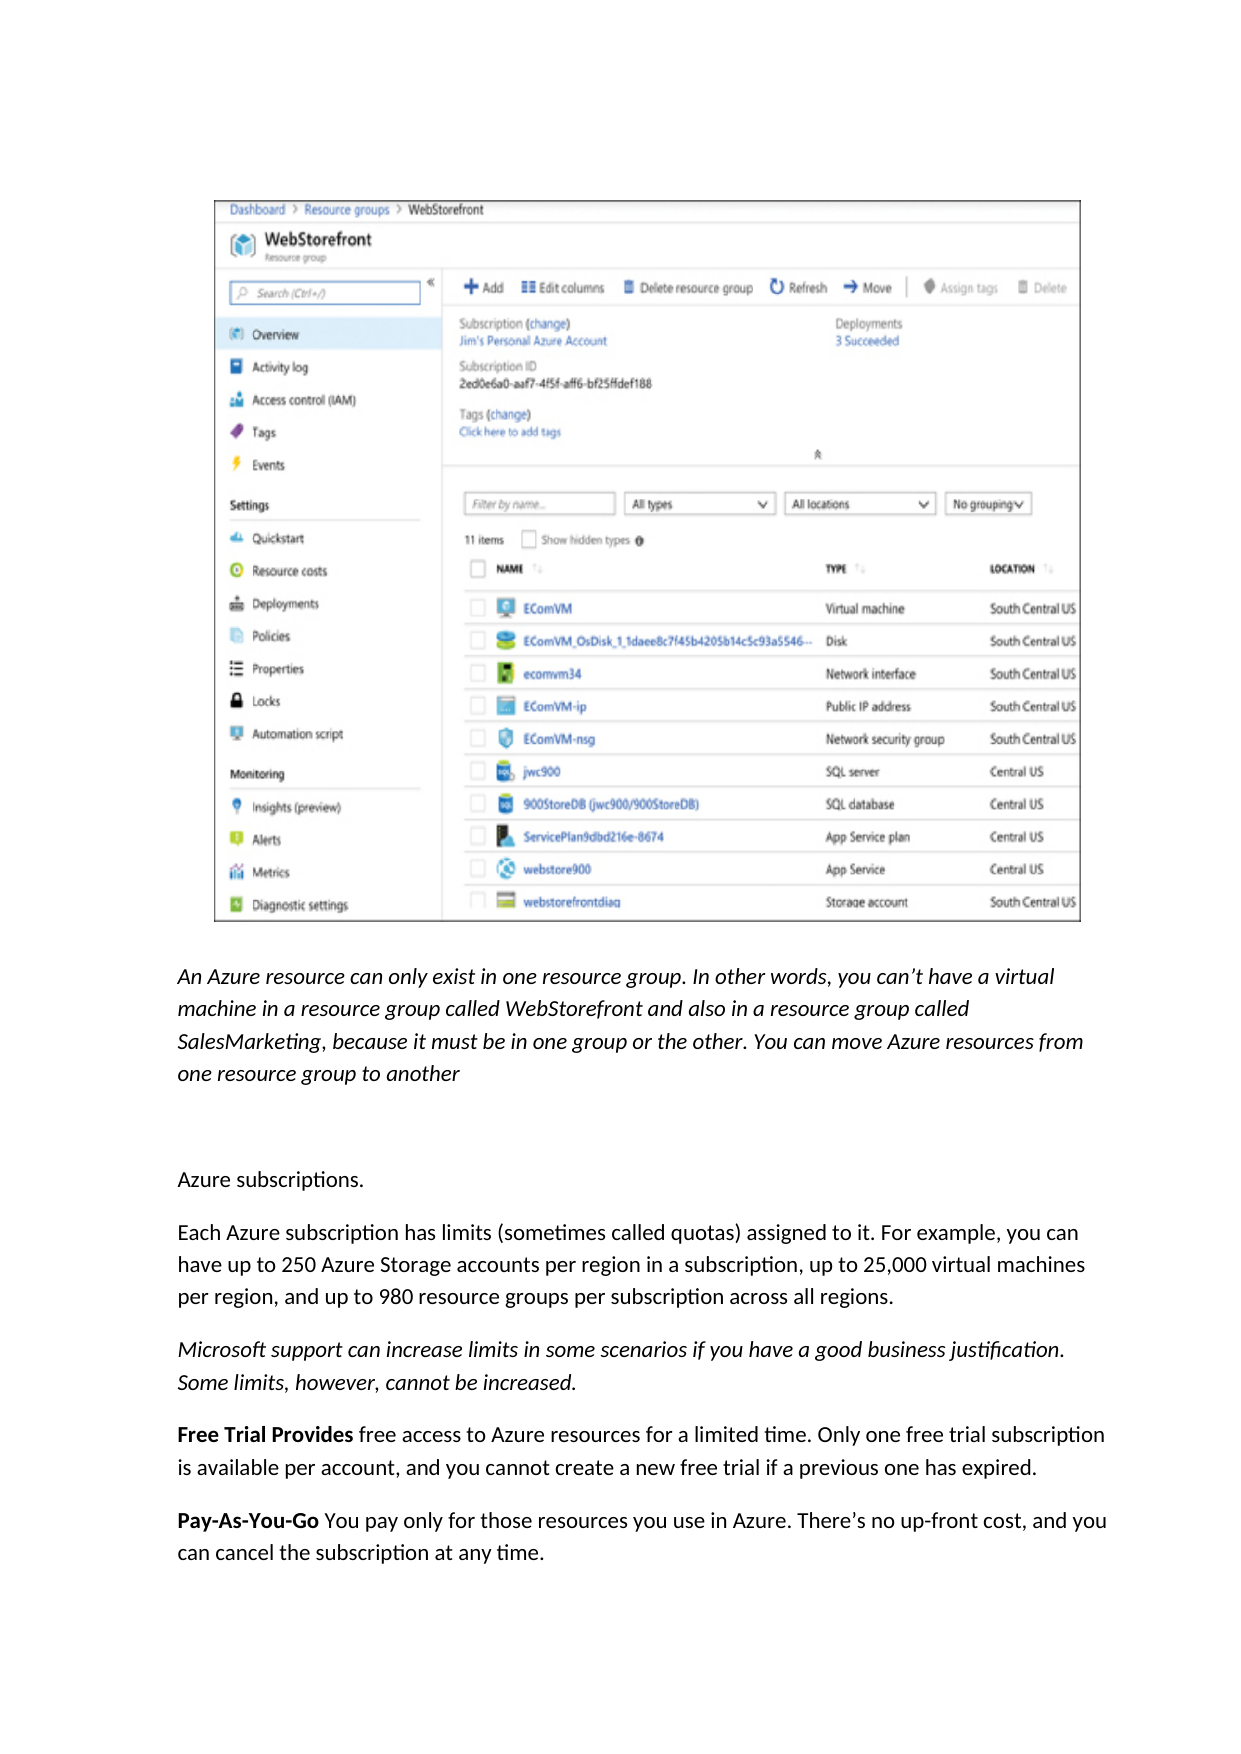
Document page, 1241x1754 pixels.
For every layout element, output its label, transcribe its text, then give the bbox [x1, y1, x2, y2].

text Azure subscriptions. [177, 1165, 1122, 1193]
text Microsoft support can increase limits in some scenarios if you have a good business justification. Some limits, however, cannot be increased. [177, 1335, 1122, 1396]
text An Azure resource can only exist in one resource group. In other words, you can’t have a virtual machine in a resource group called WebStorefront and also in a resource group called SalesMarketing, because it must be in one group or the other. You can move Azure resources from one resource group to another [177, 962, 1122, 1087]
picture [177, 177, 1098, 938]
text Pay-As-You-Go You pay only for those resources you use in Azure. There’s no up-front cost, and you can cancel the subscription at any time. [177, 1506, 1122, 1566]
text Free Trial Provides free access to Azure resources for a limited time. Only one free trial subscription is available per account, and you cannot create a new free trial if a previous one has expired. [177, 1421, 1122, 1481]
text Each Azure subscription has limits (sometimes called quotas) assigned to it. For example, you can have up to 250 Azure Storage accounts per region in a subscription, up to 25,000 virtual machines per region, and up to 980 resource groups per subscription across all regions. [177, 1218, 1122, 1310]
